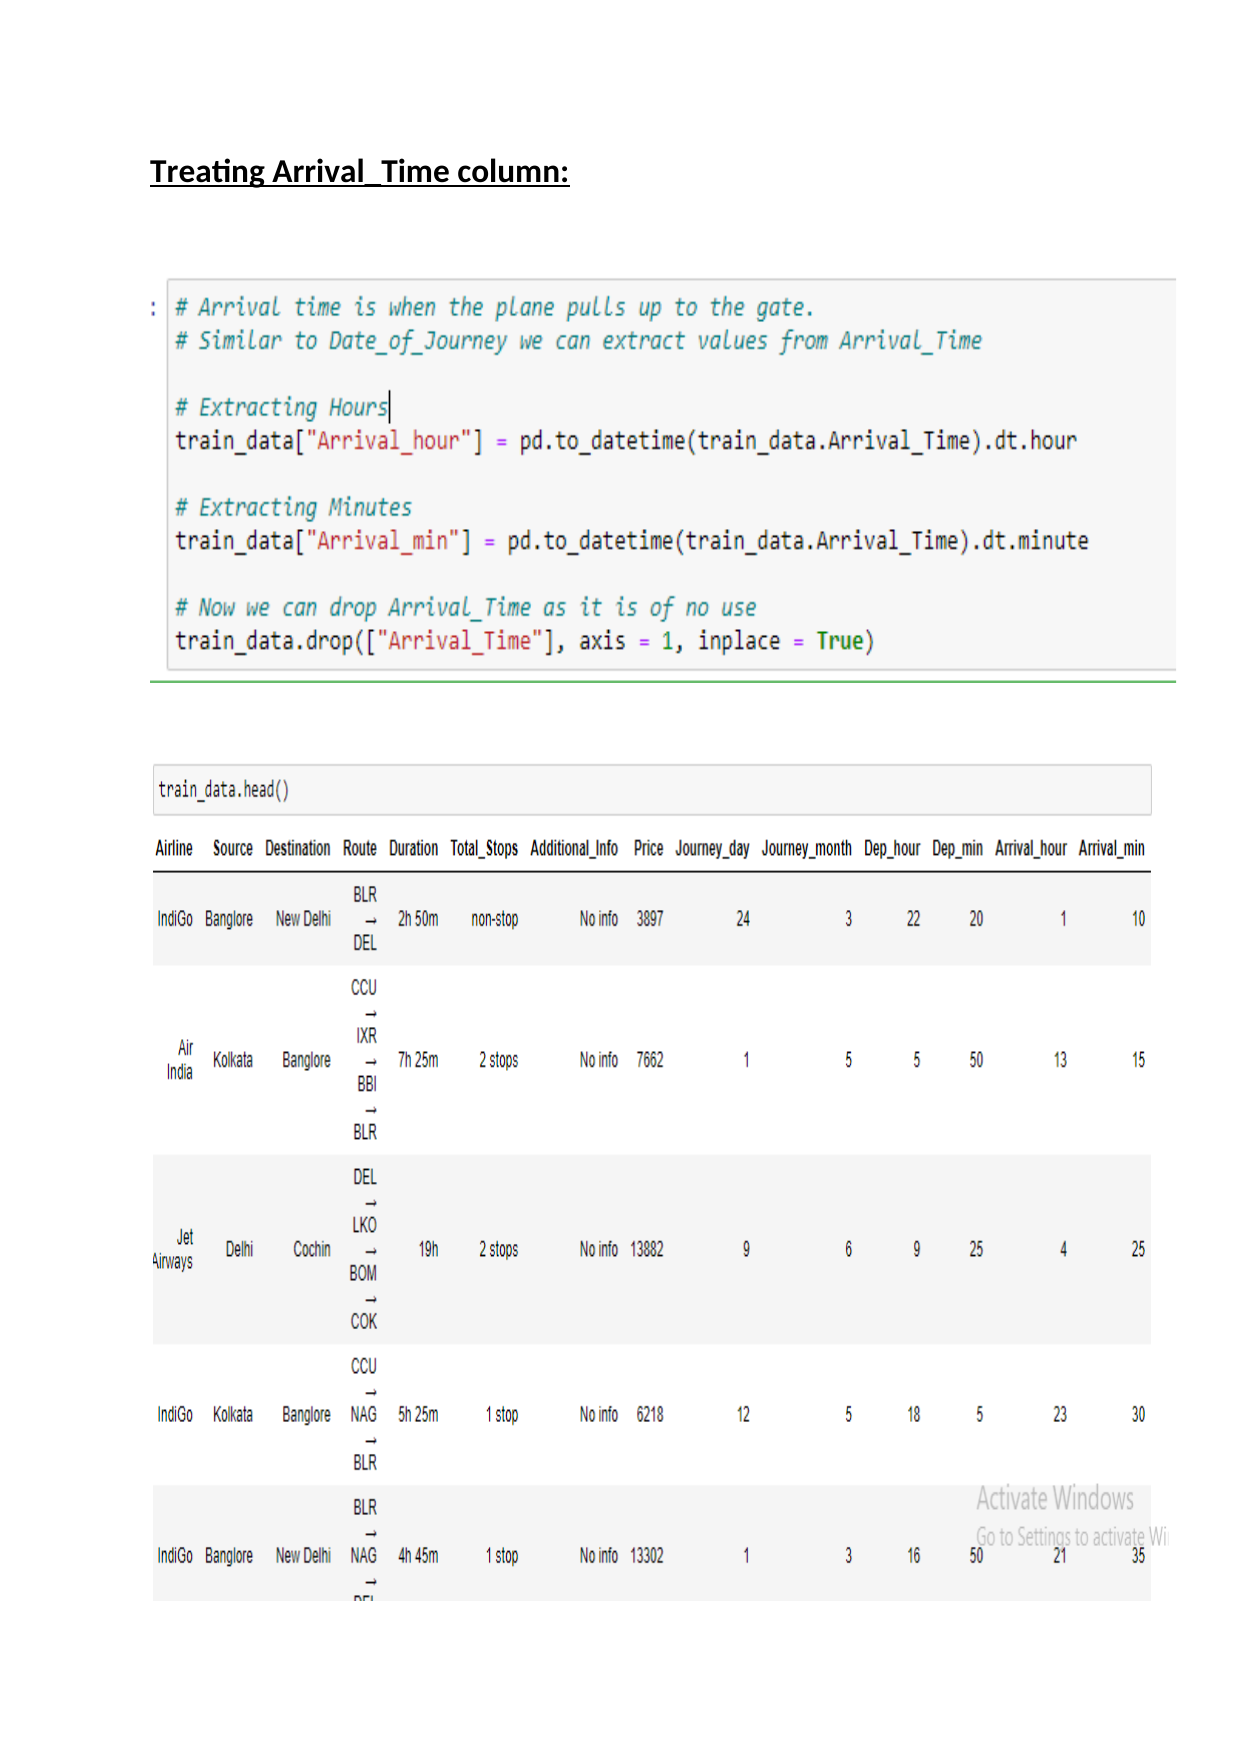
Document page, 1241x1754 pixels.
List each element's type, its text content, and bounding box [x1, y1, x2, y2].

text Treating Arrival_Time column: [150, 150, 1090, 191]
picture [150, 761, 1169, 1601]
picture [150, 271, 1177, 683]
